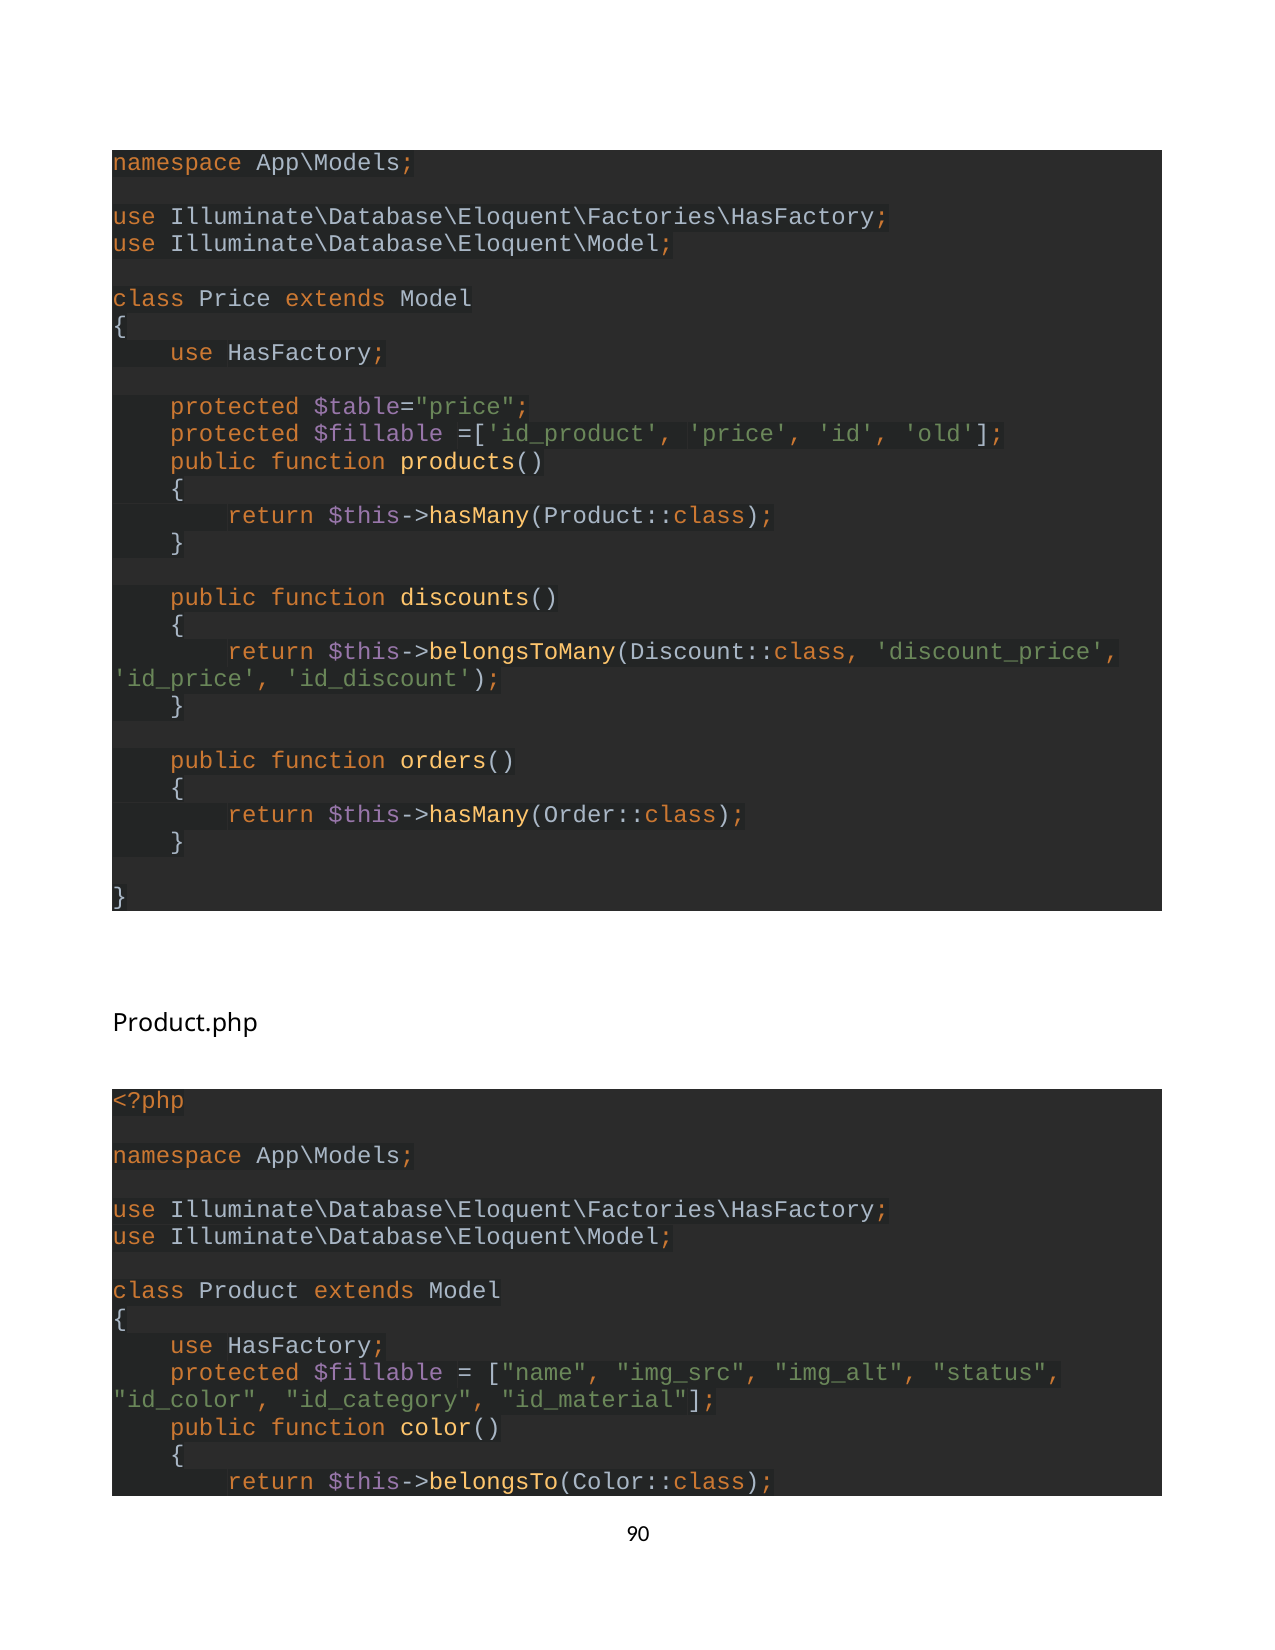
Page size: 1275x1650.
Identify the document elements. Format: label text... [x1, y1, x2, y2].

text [112, 150, 1162, 911]
subtitle Product.php [112, 1005, 1162, 1039]
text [112, 1089, 1162, 1496]
